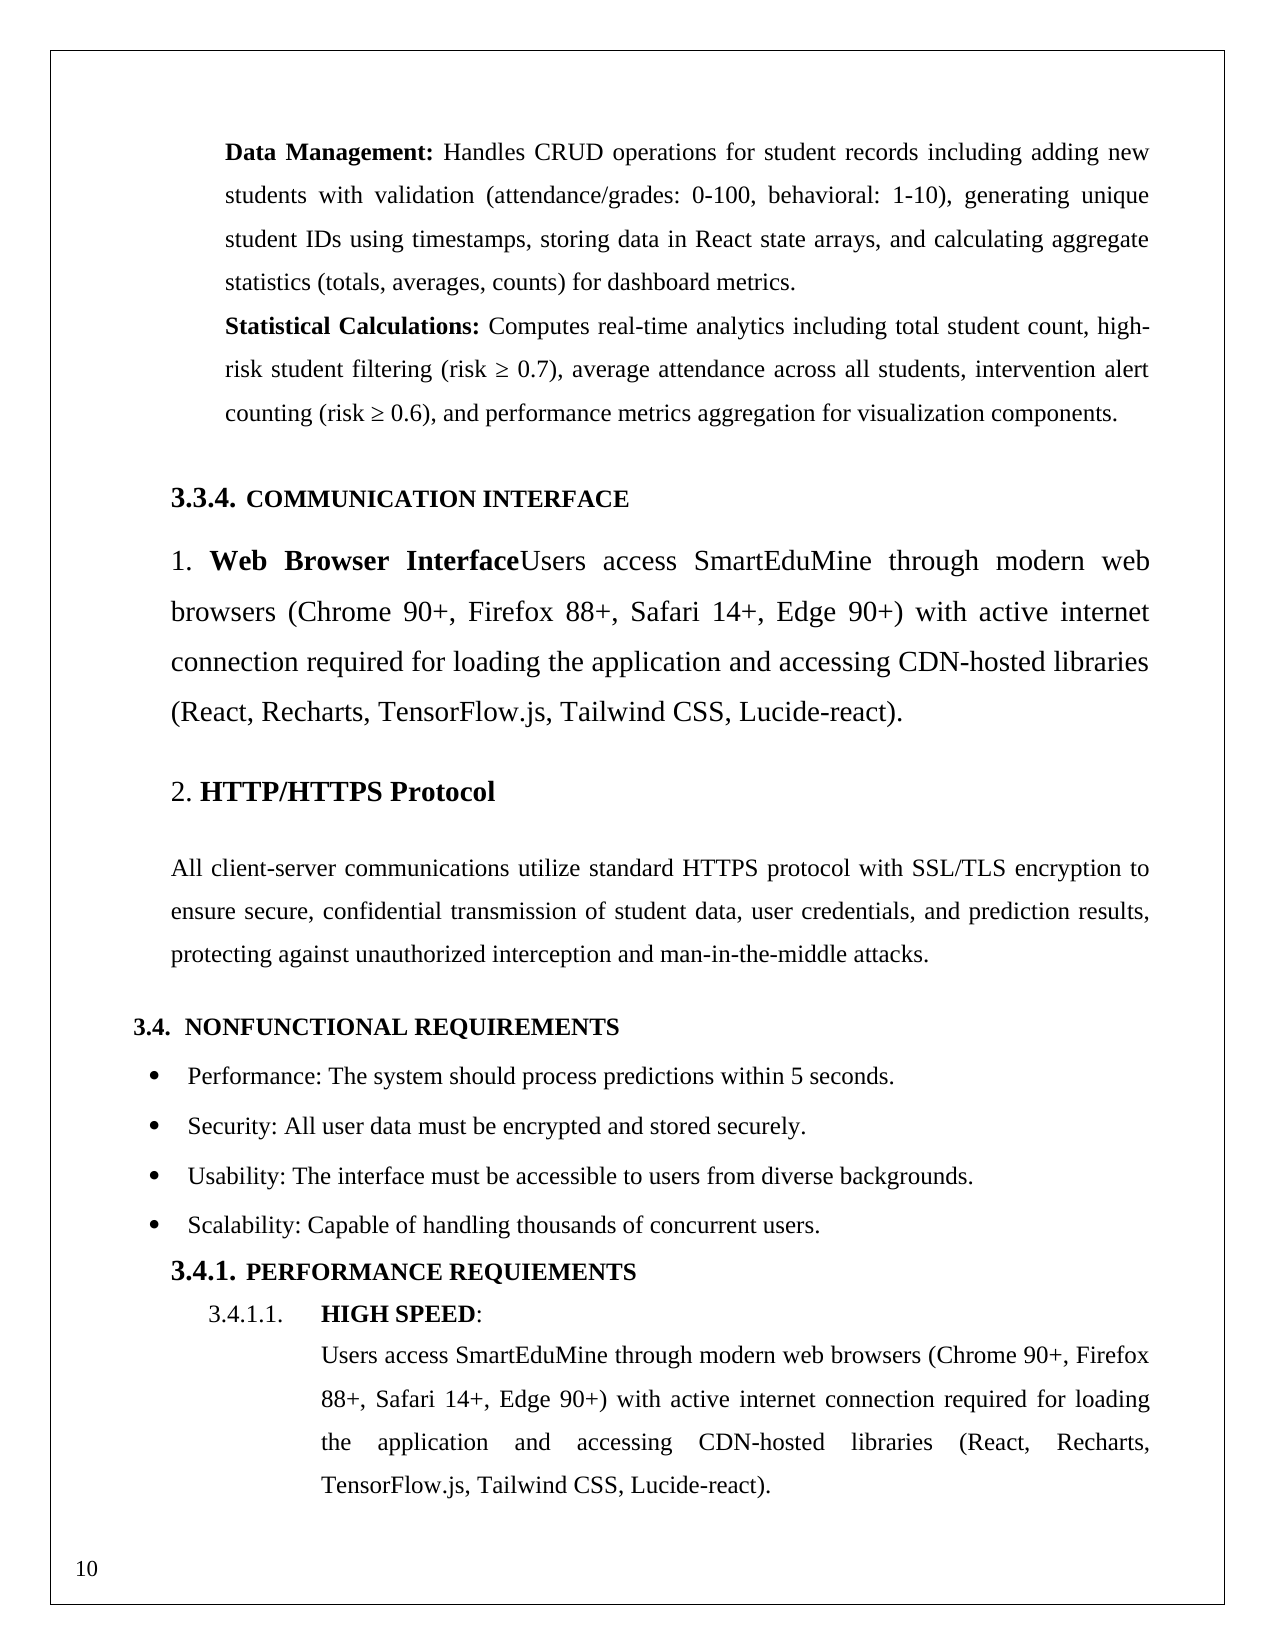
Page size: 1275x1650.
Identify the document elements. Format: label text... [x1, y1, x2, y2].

subtitle 2. HTTP/HTTPS Protocol [171, 774, 1151, 807]
list Performance: The system should process predictions within 5 seconds. [150, 1061, 1151, 1090]
list Security: All user data must be encrypted and stored securely. [150, 1111, 1151, 1140]
text Statistical Calculations: Computes real-time analytics including total student count, high-risk student filtering (risk ≥ 0.7), average attendance across all students, intervention alert counting (risk ≥ 0.6), and performance metrics aggregation for visualization components. [225, 311, 1151, 426]
subtitle Users access SmartEduMine through modern web browsers (Chrome 90+, Firefox 88+, Safari 14+, Edge 90+) with active internet connection required for loading the application and accessing CDN-hosted libraries (React, Recharts, TensorFlow.js, Tailwind CSS, Lucide-react). [321, 1341, 1151, 1499]
subtitle 1. Web Browser InterfaceUsers access SmartEduMine through modern web browsers (Chrome 90+, Firefox 88+, Safari 14+, Edge 90+) with active internet connection required for loading the application and accessing CDN-hosted libraries (React, Recharts, TensorFlow.js, Tailwind CSS, Lucide-react). [171, 543, 1151, 728]
list Usability: The interface must be accessible to users from diverse backgrounds. [150, 1161, 1151, 1189]
text All client-server communications utilize standard HTTPS protocol with SSL/TLS encryption to ensure secure, confidential transmission of student data, user credentials, and prediction results, protecting against unauthorized interception and man-in-the-middle attacks. [171, 853, 1151, 968]
text Data Management: Handles CRUD operations for student records including adding new students with validation (attendance/grades: 0-100, behavioral: 1-10), generating unique student IDs using timestamps, storing data in React state arrays, and calculating aggregate statistics (totals, averages, counts) for dashboard metrics. [225, 137, 1151, 296]
subtitle HIGH SPEED: [208, 1299, 1151, 1328]
list Scalability: Capable of handling thousands of concurrent users. [150, 1211, 1151, 1239]
subtitle NONFUNCTIONAL REQUIREMENTS [133, 1012, 1151, 1041]
list PERFORMANCE REQUIEMENTS [171, 1253, 1151, 1286]
list COMMUNICATION INTERFACE [171, 481, 1151, 514]
